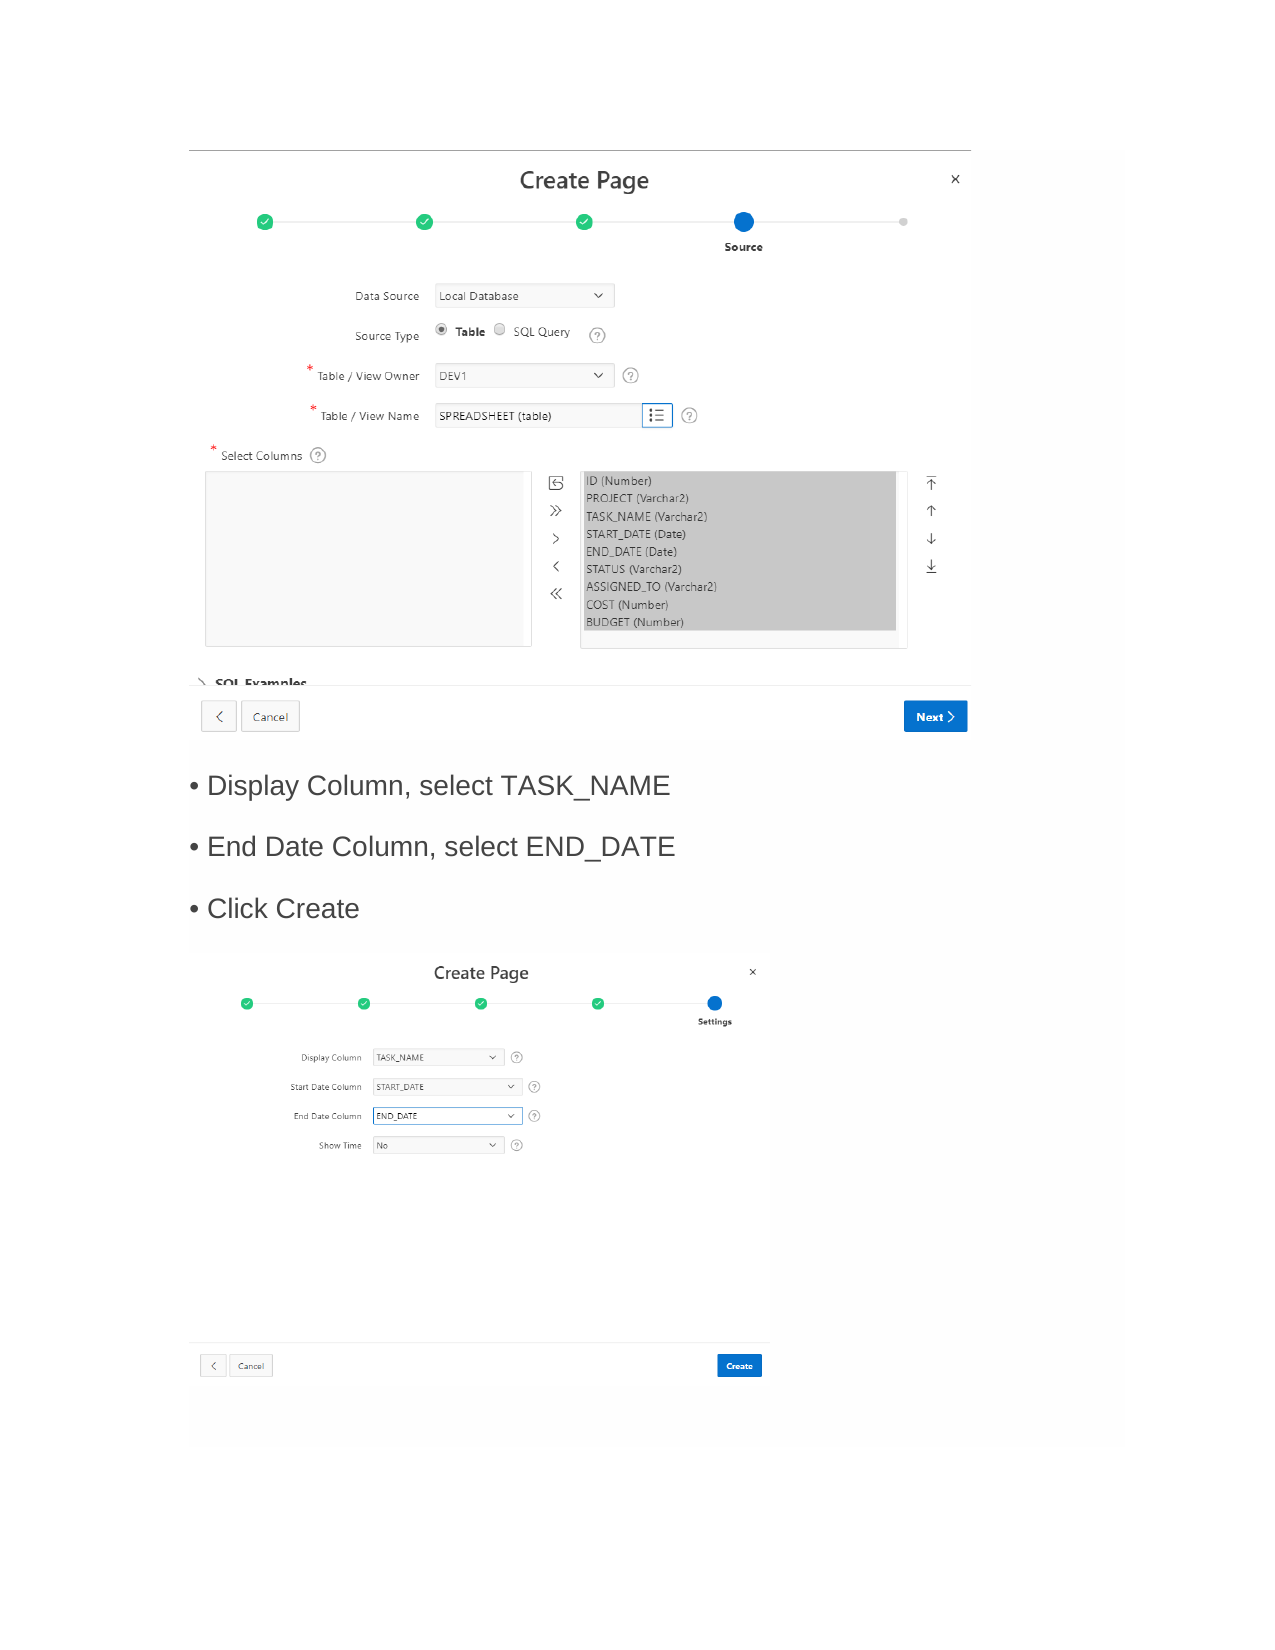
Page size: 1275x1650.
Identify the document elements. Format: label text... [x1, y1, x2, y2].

text • End Date Column, select END_DATE [189, 830, 1125, 863]
text • Click Create [189, 892, 1125, 924]
picture [189, 953, 770, 1386]
text • Display Column, select TASK_NAME [189, 769, 1125, 801]
picture [189, 150, 972, 740]
